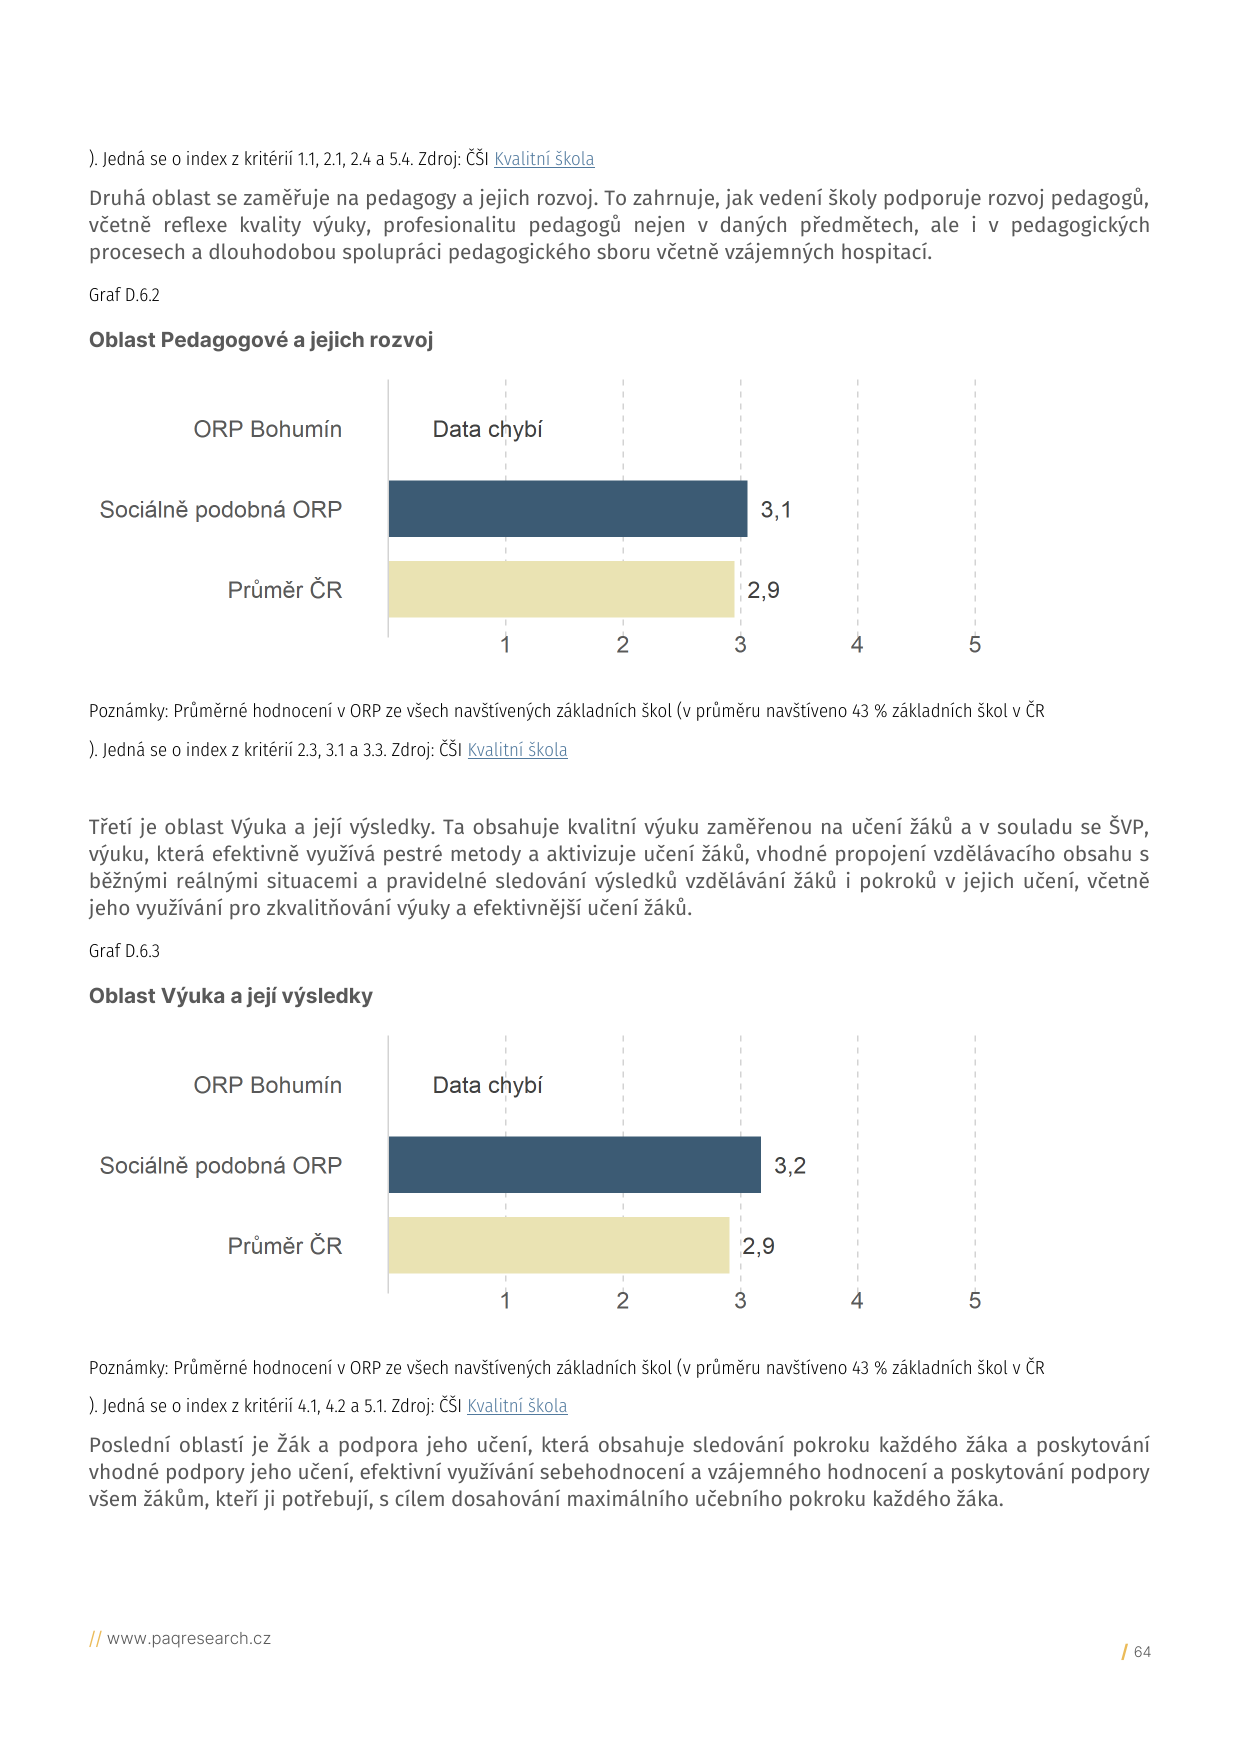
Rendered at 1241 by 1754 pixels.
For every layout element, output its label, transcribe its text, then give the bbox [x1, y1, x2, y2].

text ). Jedná se o index z kritérií 2.3, 3.1 a 3.3. Zdroj: ČŠI Kvalitní škola [89, 739, 1152, 761]
text ). Jedná se o index z kritérií 1.1, 2.1, 2.4 a 5.4. Zdroj: ČŠI Kvalitní škola [89, 148, 1152, 170]
text Oblast Pedagogové a jejich rozvoj [89, 322, 1152, 352]
text Třetí je oblast Výuka a její výsledky. Ta obsahuje kvalitní výuku zaměřenou na učení žáků a v souladu se ŠVP, výuku, která efektivně využívá pestré metody a aktivizuje učení žáků, vhodné propojení vzdělávacího obsahu s běžnými reálnými situacemi a pravidelné sledování výsledků vzdělávání žáků i pokroků v jejich učení, včetně jeho využívání pro zkvalitňování výuky a efektivnější učení žáků. [89, 815, 1152, 921]
text Poslední oblastí je Žák a podpora jeho učení, která obsahuje sledování pokroku každého žáka a poskytování vhodné podpory jeho učení, efektivní využívání sebehodnocení a vzájemného hodnocení a poskytování podpory všem žákům, kteří ji potřebují, s cílem dosahování maximálního učebního pokroku každého žáka. [89, 1433, 1152, 1512]
text Graf D.6.3 [89, 940, 1152, 962]
text Poznámky: Průměrné hodnocení v ORP ze všech navštívených základních škol (v průměru navštíveno 43 % základních škol v ČR [89, 700, 1152, 723]
picture [88, 352, 1139, 684]
picture [88, 1008, 1139, 1340]
text ). Jedná se o index z kritérií 4.1, 4.2 a 5.1. Zdroj: ČŠI Kvalitní škola [89, 1395, 1152, 1417]
text Graf D.6.2 [89, 284, 1152, 306]
text Druhá oblast se zaměřuje na pedagogy a jejich rozvoj. To zahrnuje, jak vedení školy podporuje rozvoj pedagogů, včetně reflexe kvality výuky, profesionalitu pedagogů nejen v daných předmětech, ale i v pedagogických procesech a dlouhodobou spolupráci pedagogického sboru včetně vzájemných hospitací. [89, 186, 1152, 265]
text Poznámky: Průměrné hodnocení v ORP ze všech navštívených základních škol (v průměru navštíveno 43 % základních škol v ČR [89, 1357, 1152, 1379]
text Oblast Výuka a její výsledky [89, 978, 1152, 1008]
